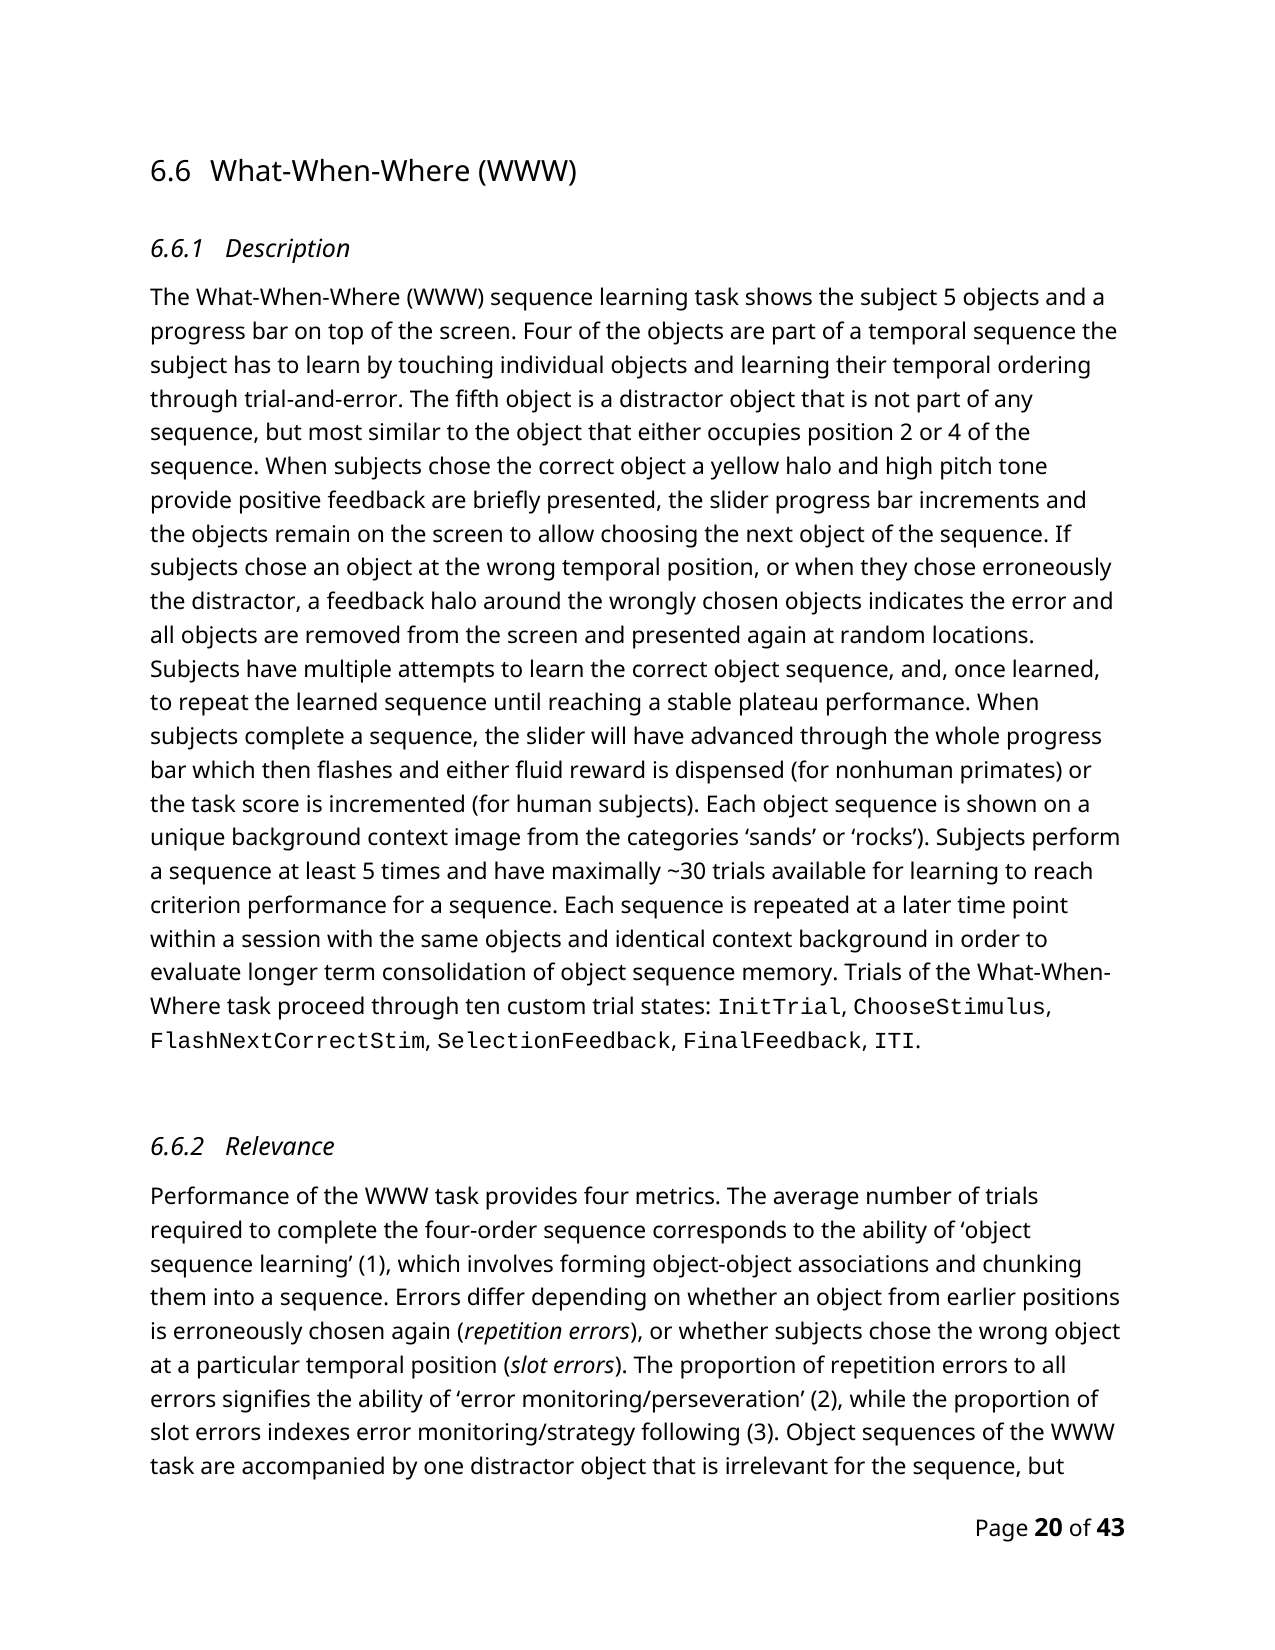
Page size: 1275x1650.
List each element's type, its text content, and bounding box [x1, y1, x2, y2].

subtitle Description [150, 230, 1125, 264]
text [150, 1180, 1125, 1481]
text The What-When-Where (WWW) sequence learning task shows the subject 5 objects and a progress bar on top of the screen. Four of the objects are part of a temporal sequence the subject has to learn by touching individual objects and learning their temporal ordering through trial-and-error. The fifth object is a distractor object that is not part of any sequence, but most similar to the object that either occupies position 2 or 4 of the sequence. When subjects chose the correct object a yellow halo and high pitch tone provide positive feedback are briefly presented, the slider progress bar increments and the objects remain on the screen to allow choosing the next object of the sequence. If subjects chose an object at the wrong temporal position, or when they chose erroneously the distractor, a feedback halo around the wrongly chosen objects indicates the error and all objects are removed from the screen and presented again at random locations. Subjects have multiple attempts to learn the correct object sequence, and, once learned, to repeat the learned sequence until reaching a stable plateau performance. When subjects complete a sequence, the slider will have advanced through the whole progress bar which then flashes and either fluid reward is dispensed (for nonhuman primates) or the task score is incremented (for human subjects). Each object sequence is shown on a unique background context image from the categories ‘sands’ or ‘rocks’). Subjects perform a sequence at least 5 times and have maximally ~30 trials available for learning to reach criterion performance for a sequence. Each sequence is repeated at a later time point within a session with the same objects and identical context background in order to evaluate longer term consolidation of object sequence memory. Trials of the What-When-Where task proceed through ten custom trial states: InitTrial, ChooseStimulus, FlashNextCorrectStim, SelectionFeedback, FinalFeedback, ITI. [150, 281, 1125, 1055]
subtitle Relevance [150, 1129, 1125, 1163]
subtitle What-When-Where (WWW) [150, 150, 1125, 190]
